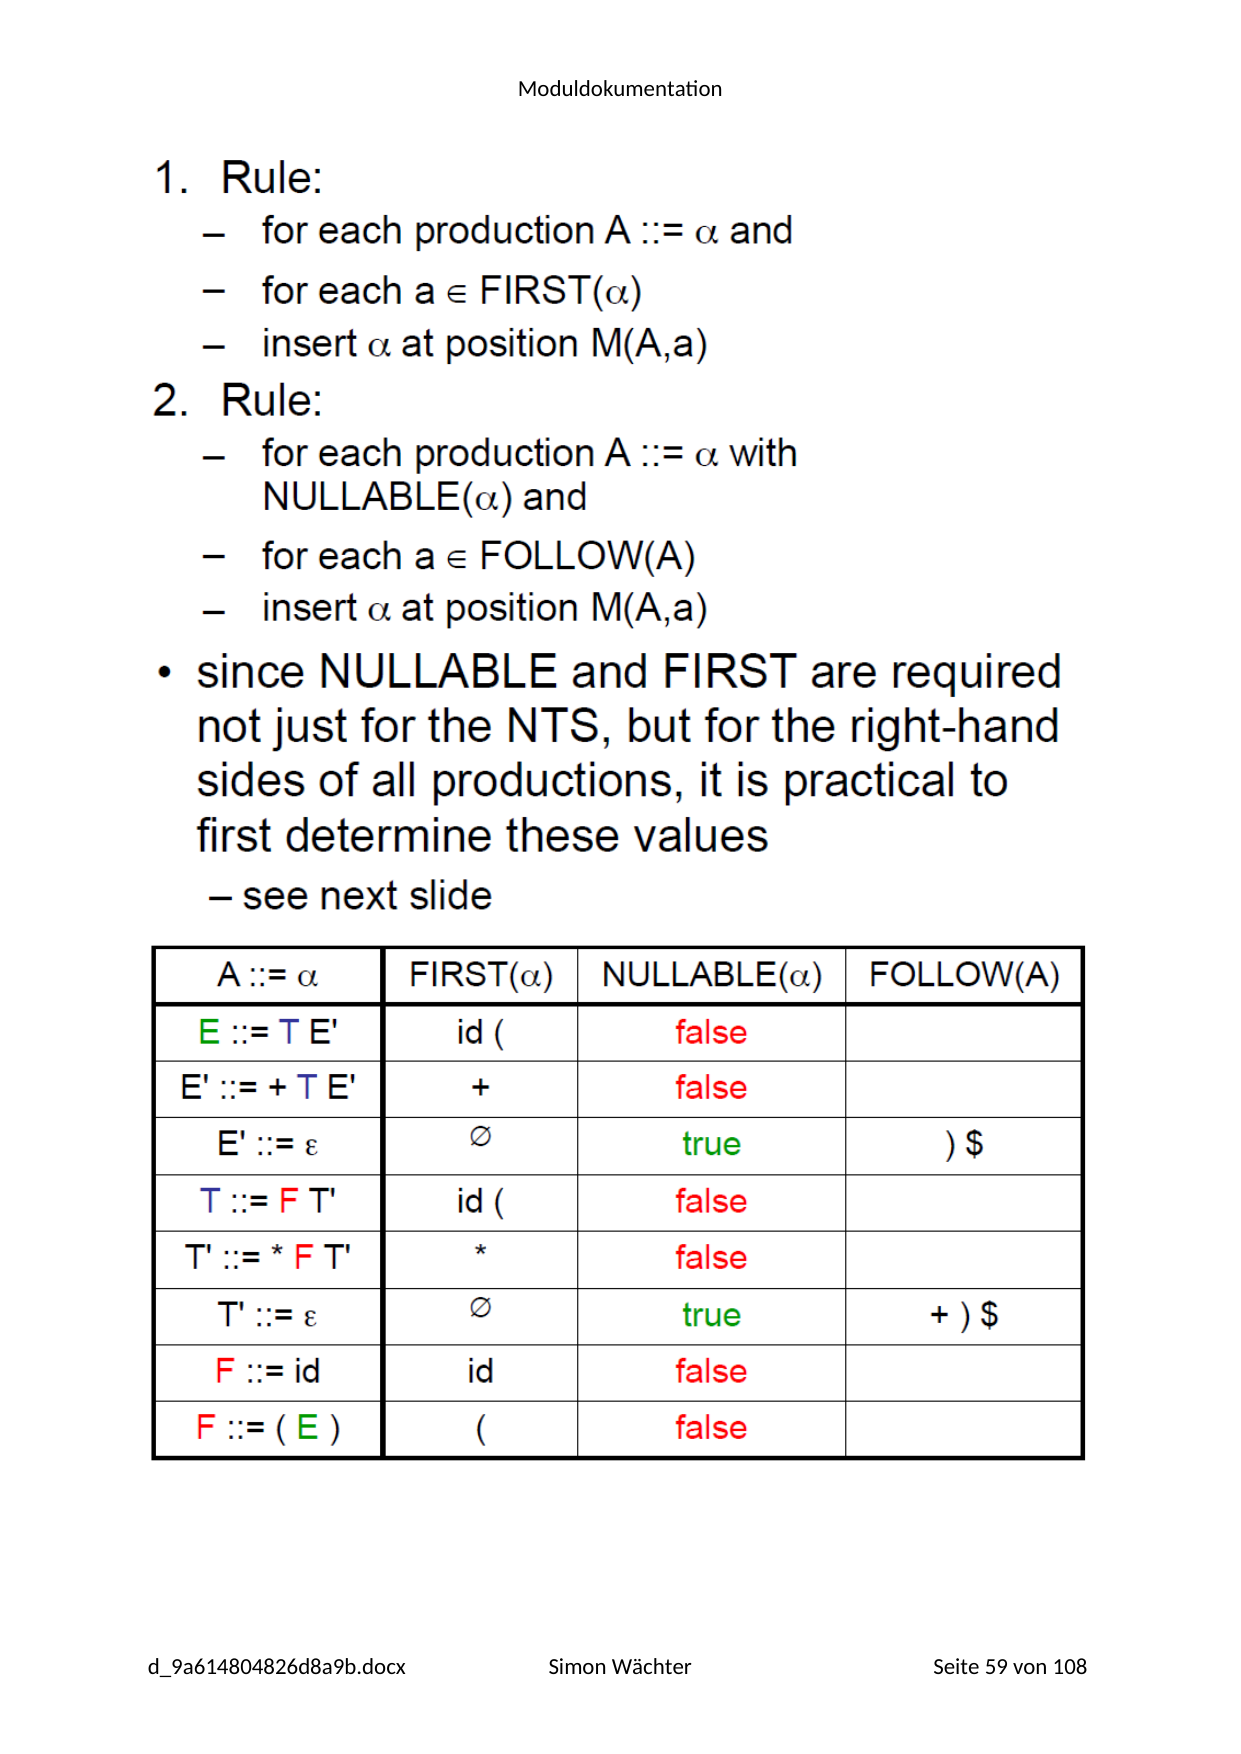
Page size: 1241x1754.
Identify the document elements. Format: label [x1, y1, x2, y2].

picture [147, 939, 1093, 1466]
picture [147, 653, 1093, 921]
picture [147, 147, 1048, 635]
